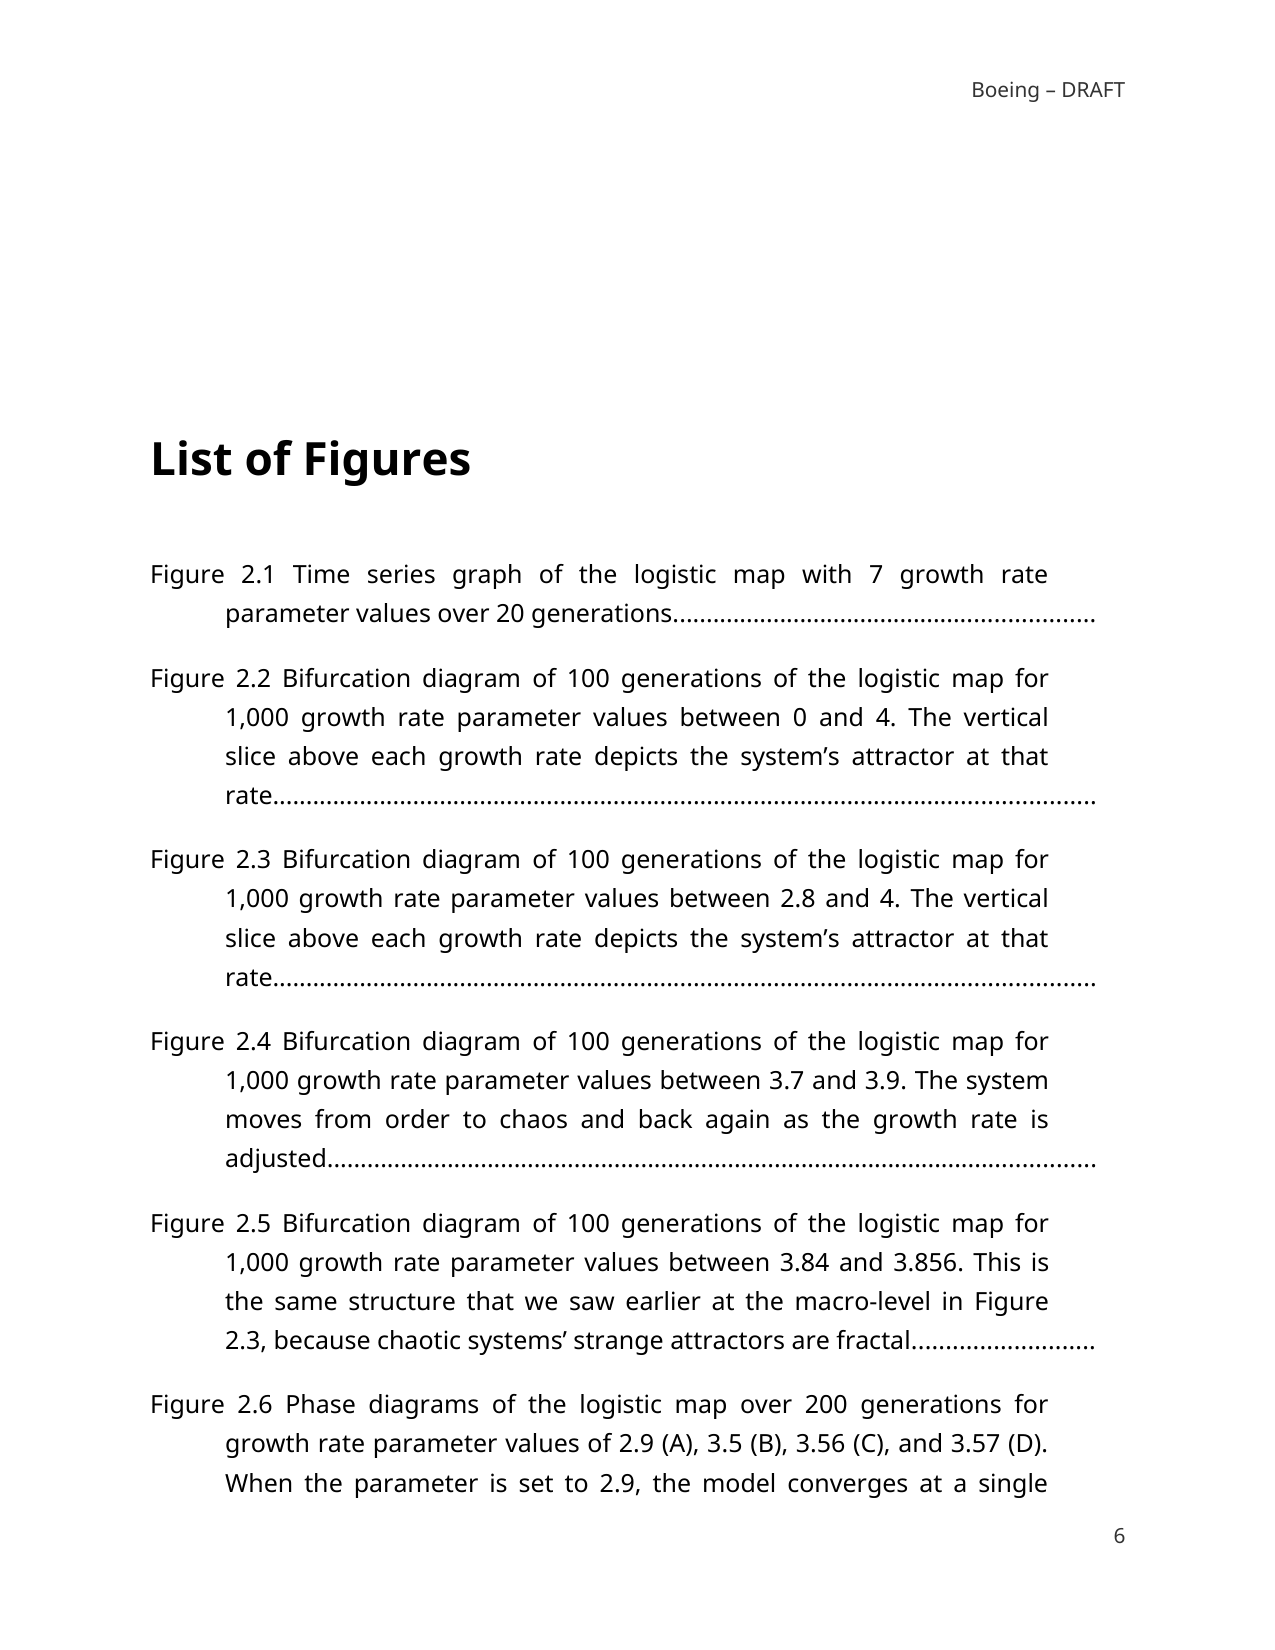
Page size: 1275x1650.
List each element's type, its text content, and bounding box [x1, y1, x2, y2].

text Figure 2.5 Bifurcation diagram of 100 generations of the logistic map for 1,000 growth rate parameter values between 3.84 and 3.856. This is the same structure that we saw earlier at the macro-level in Figure 2.3, because chaotic systems’ strange attractors are fractal. 39 [150, 1205, 1050, 1357]
text Figure 2.2 Bifurcation diagram of 100 generations of the logistic map for 1,000 growth rate parameter values between 0 and 4. The vertical slice above each growth rate depicts the system’s attractor at that rate. 36 [150, 660, 1050, 812]
text Figure 2.3 Bifurcation diagram of 100 generations of the logistic map for 1,000 growth rate parameter values between 2.8 and 4. The vertical slice above each growth rate depicts the system’s attractor at that rate. 37 [150, 842, 1050, 993]
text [150, 1387, 1050, 1499]
subtitle List of Figures [150, 426, 1125, 489]
text Figure 2.1 Time series graph of the logistic map with 7 growth rate parameter values over 20 generations. 34 [150, 557, 1050, 630]
text Figure 2.4 Bifurcation diagram of 100 generations of the logistic map for 1,000 growth rate parameter values between 3.7 and 3.9. The system moves from order to chaos and back again as the growth rate is adjusted. 37 [150, 1024, 1050, 1175]
